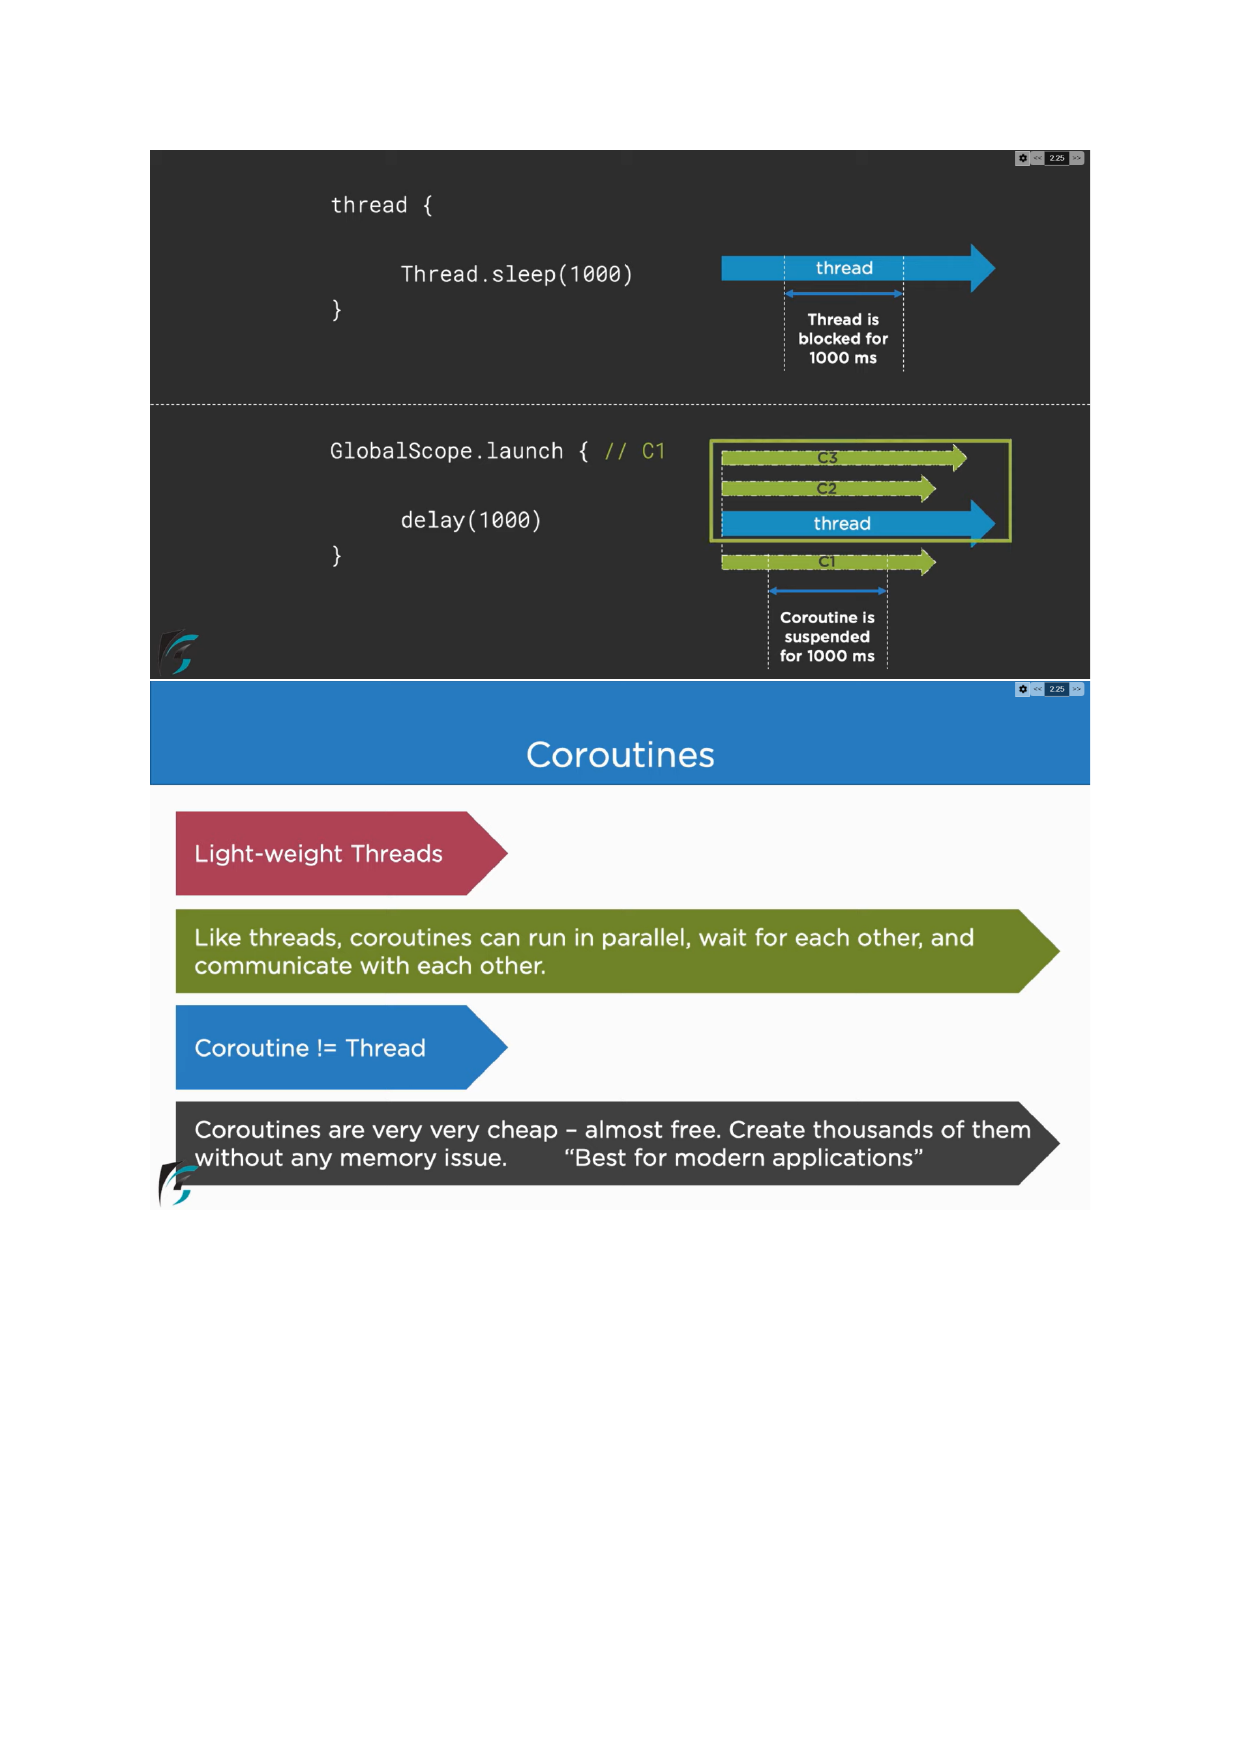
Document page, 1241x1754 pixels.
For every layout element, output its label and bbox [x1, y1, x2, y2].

picture [150, 150, 1091, 679]
picture [150, 681, 1091, 1210]
